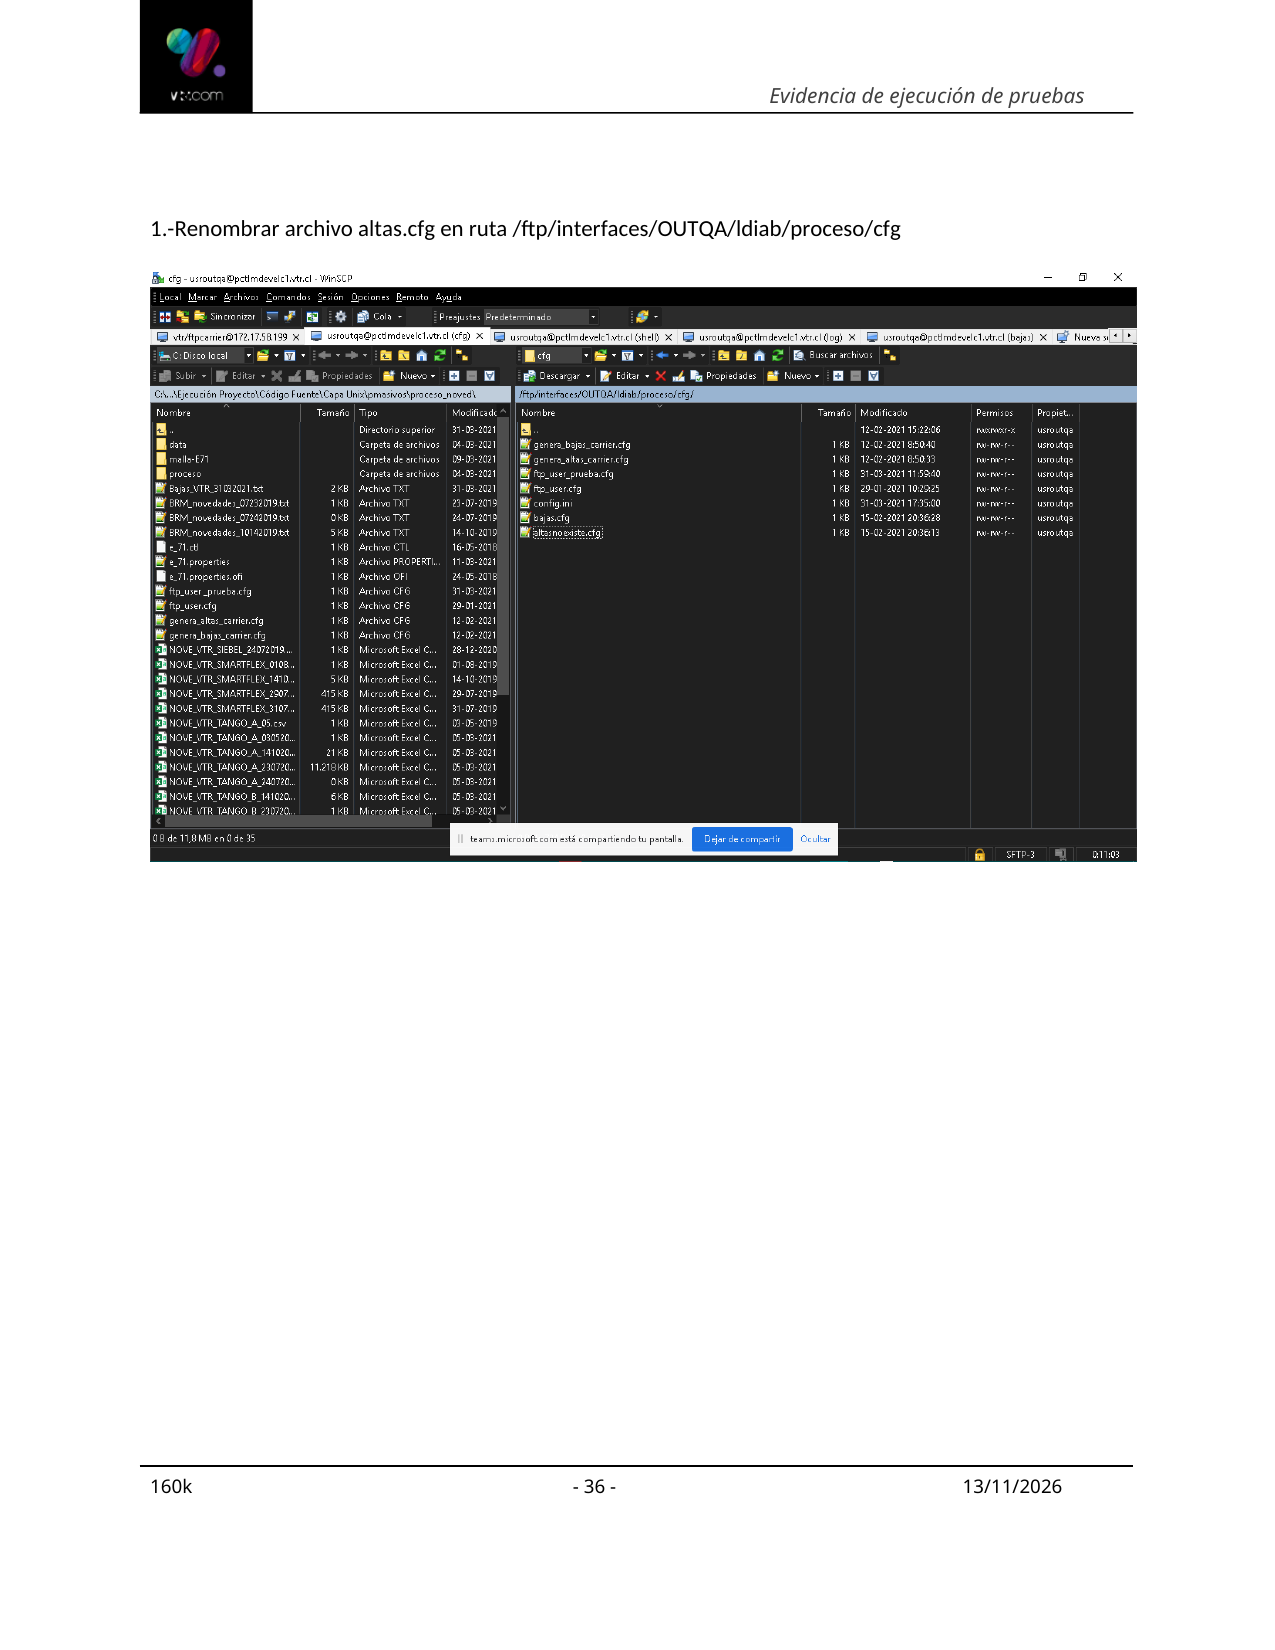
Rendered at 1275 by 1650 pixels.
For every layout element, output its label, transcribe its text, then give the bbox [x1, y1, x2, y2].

picture [150, 269, 1137, 862]
text 1.-Renombrar archivo altas.cfg en ruta /ftp/interfaces/OUTQA/ldiab/proceso/cfg [150, 214, 1137, 242]
picture [166, 28, 226, 101]
